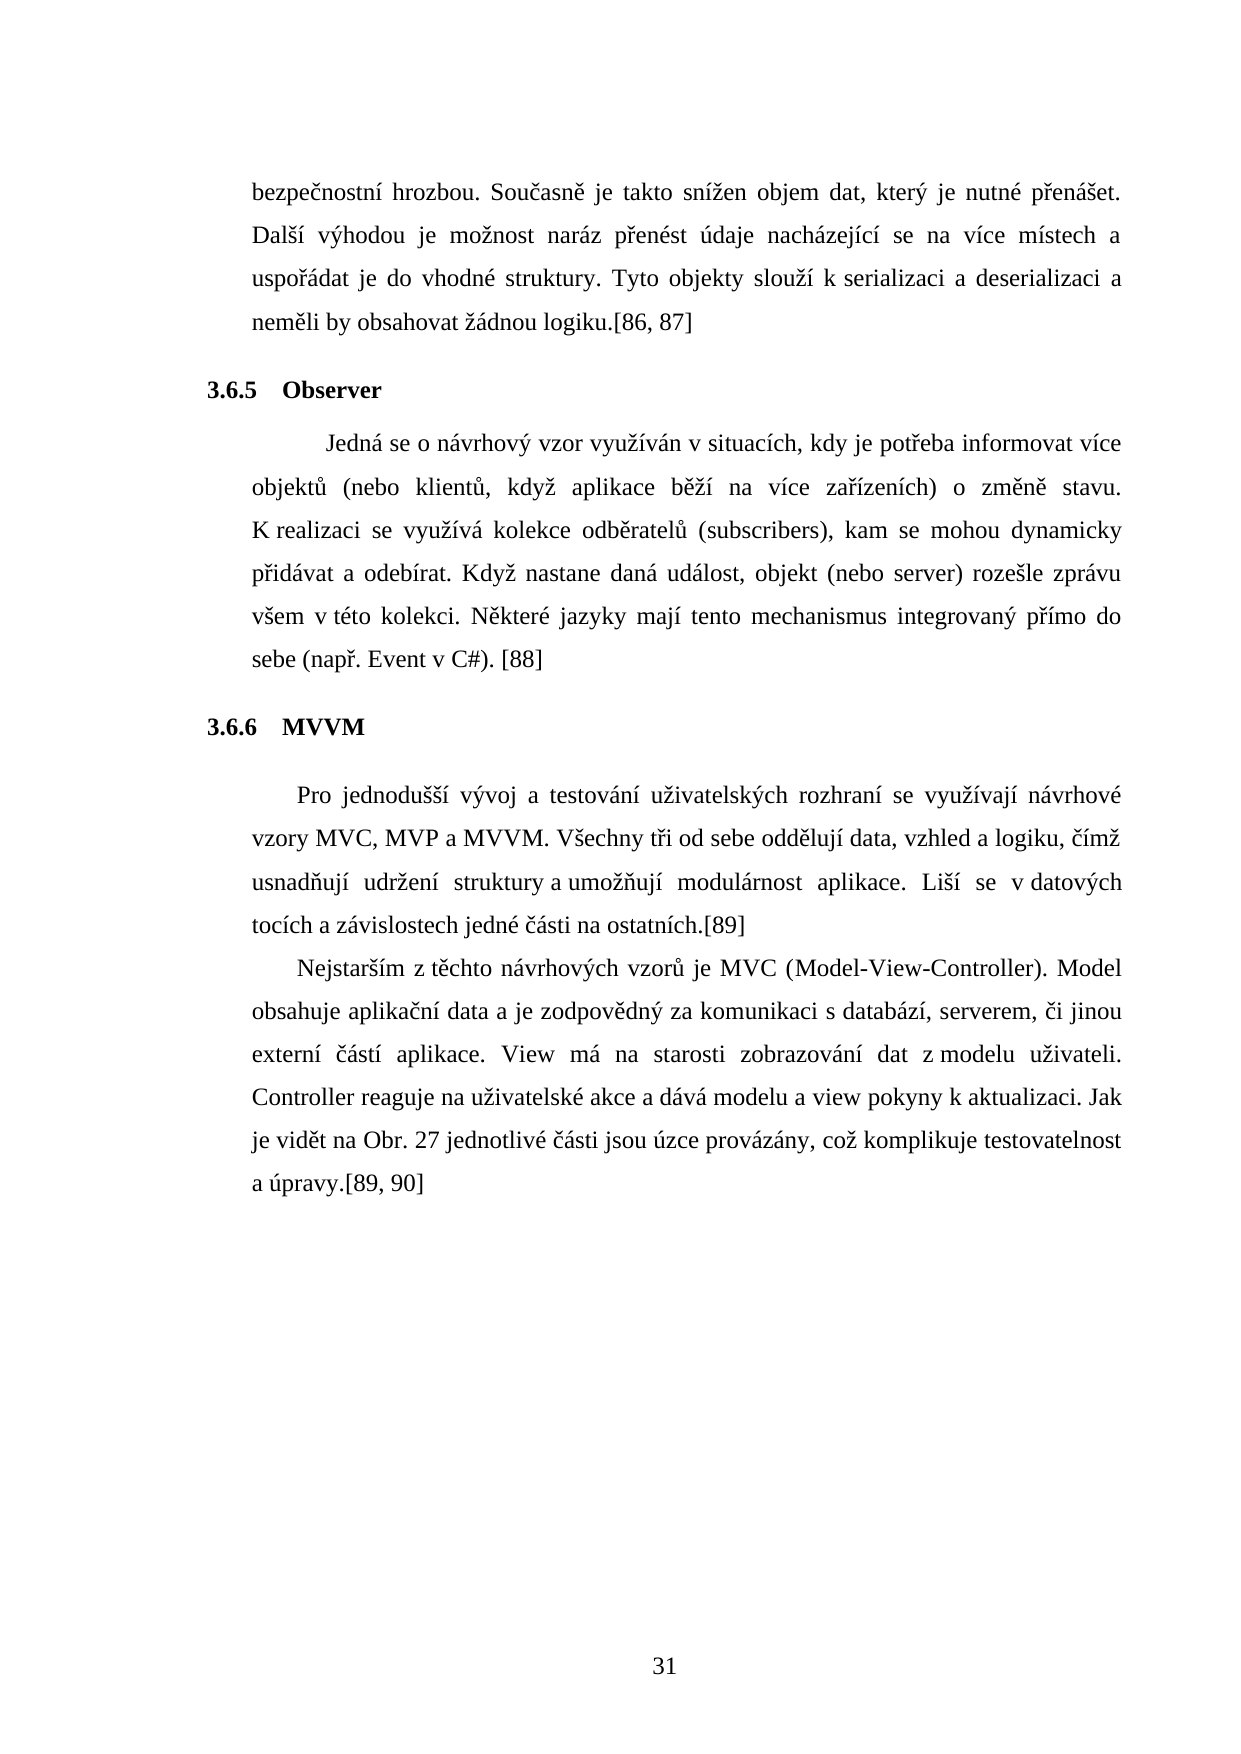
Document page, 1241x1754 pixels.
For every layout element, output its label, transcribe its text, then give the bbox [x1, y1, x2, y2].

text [252, 177, 1122, 335]
text Nejstarším z těchto návrhových vzorů je MVC (Model-View-Controller). Model obsahuje aplikační data a je zodpovědný za komunikaci s databází, serverem, či jinou externí částí aplikace. View má na starosti zobrazování dat z modelu uživateli. Controller reaguje na uživatelské akce a dává modelu a view pokyny k aktualizaci. Jak je vidět na Obr. 27 jednotlivé části jsou úzce provázány, což komplikuje testovatelnost a úpravy. [252, 953, 1122, 1197]
subtitle Observer [207, 375, 1122, 403]
subtitle MVVM [207, 712, 1122, 741]
text Pro jednodušší vývoj a testování uživatelských rozhraní se využívají návrhové vzory MVC, MVP a MVVM. Všechny tři od sebe oddělují data, vzhled a logiku, čímž usnadňují udržení struktury a umožňují modulárnost aplikace. Liší se v datových tocích a závislostech jedné části na ostatních. [252, 780, 1122, 938]
text Jedná se o návrhový vzor využíván v situacích, kdy je potřeba informovat více objektů (nebo klientů, když aplikace běží na více zařízeních) o změně stavu. K realizaci se využívá kolekce odběratelů (subscribers), kam se mohou dynamicky přidávat a odebírat. Když nastane daná událost, objekt (nebo server) rozešle zprávu všem v této kolekci. Některé jazyky mají tento mechanismus integrovaný přímo do sebe (např. Event v C#). [252, 428, 1122, 673]
